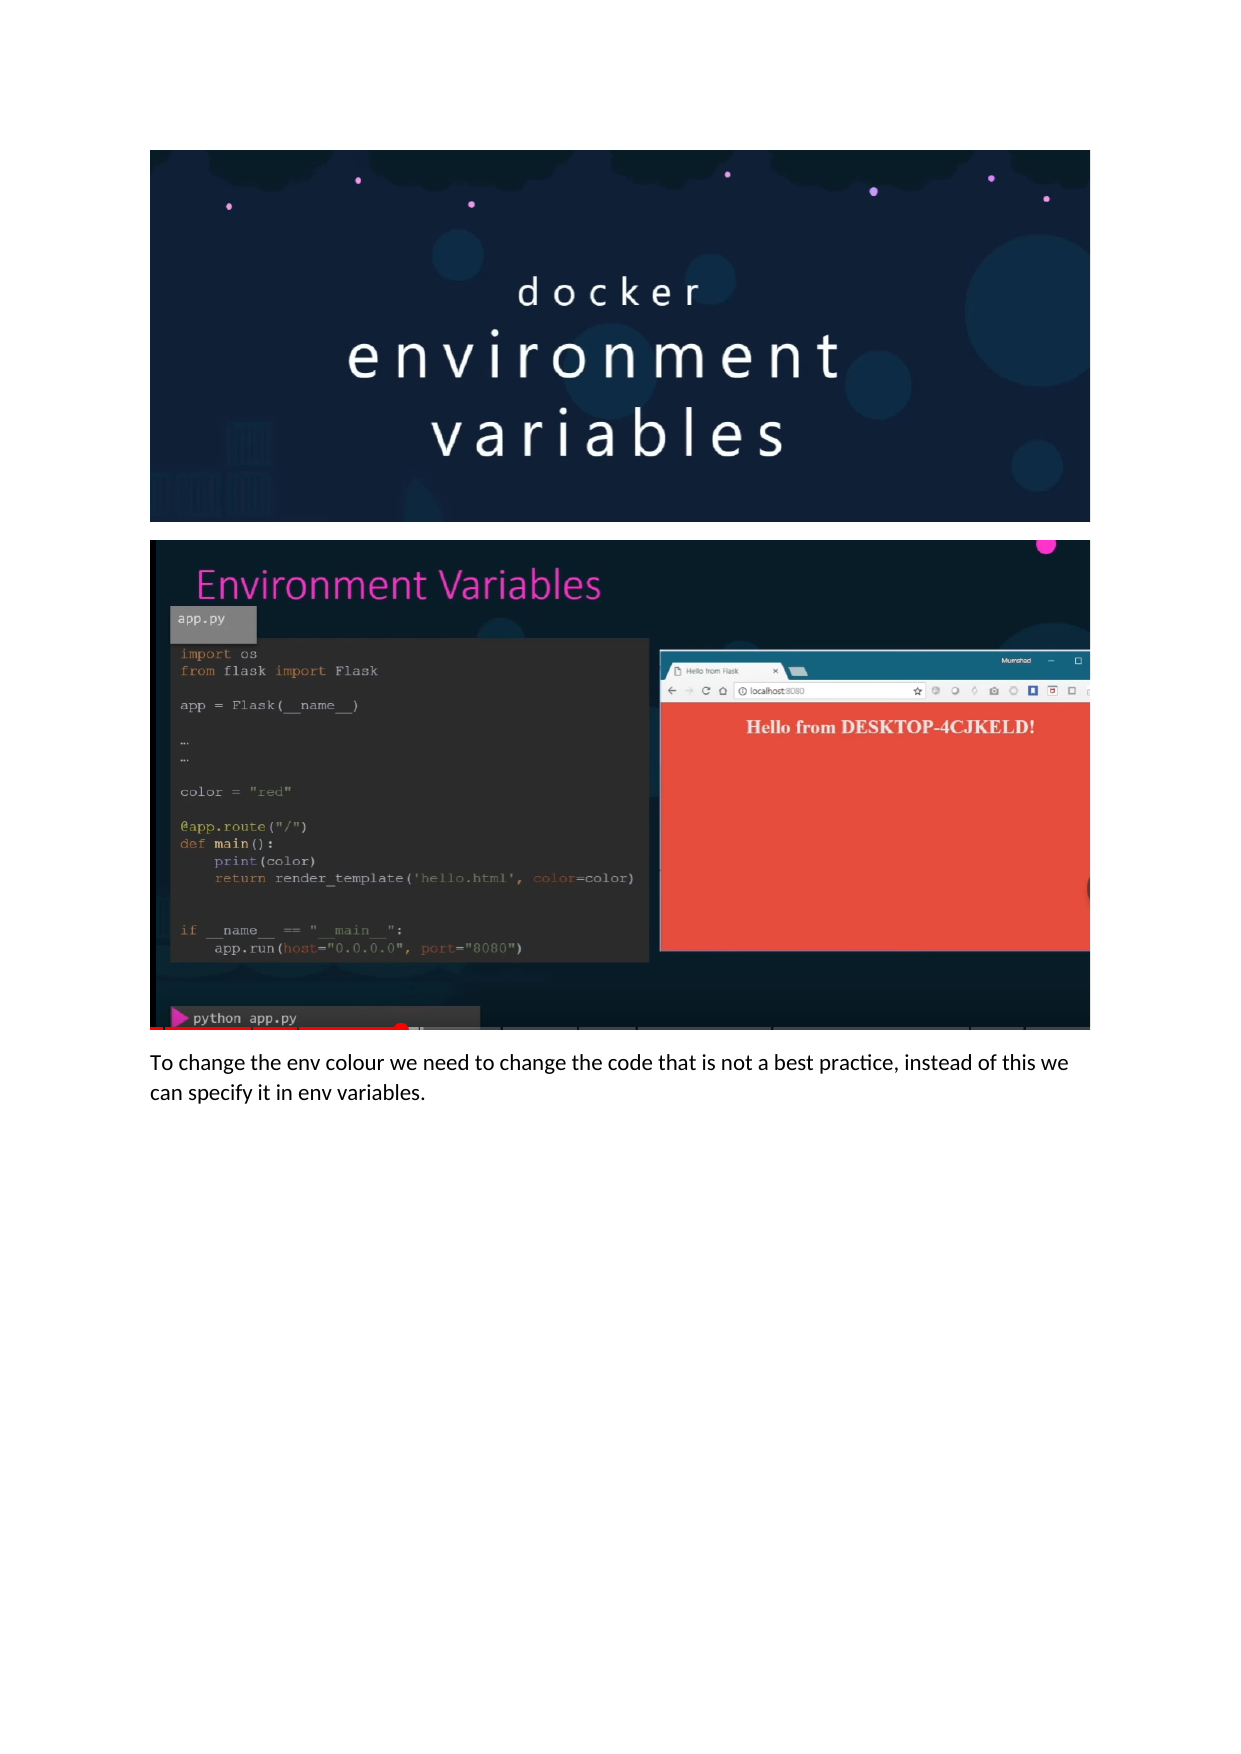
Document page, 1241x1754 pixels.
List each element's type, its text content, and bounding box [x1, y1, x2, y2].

picture [150, 540, 1091, 1030]
picture [150, 150, 1091, 522]
text To change the env colour we need to change the code that is not a best practice, instead of this we can specify it in env variables. [150, 1048, 1090, 1107]
